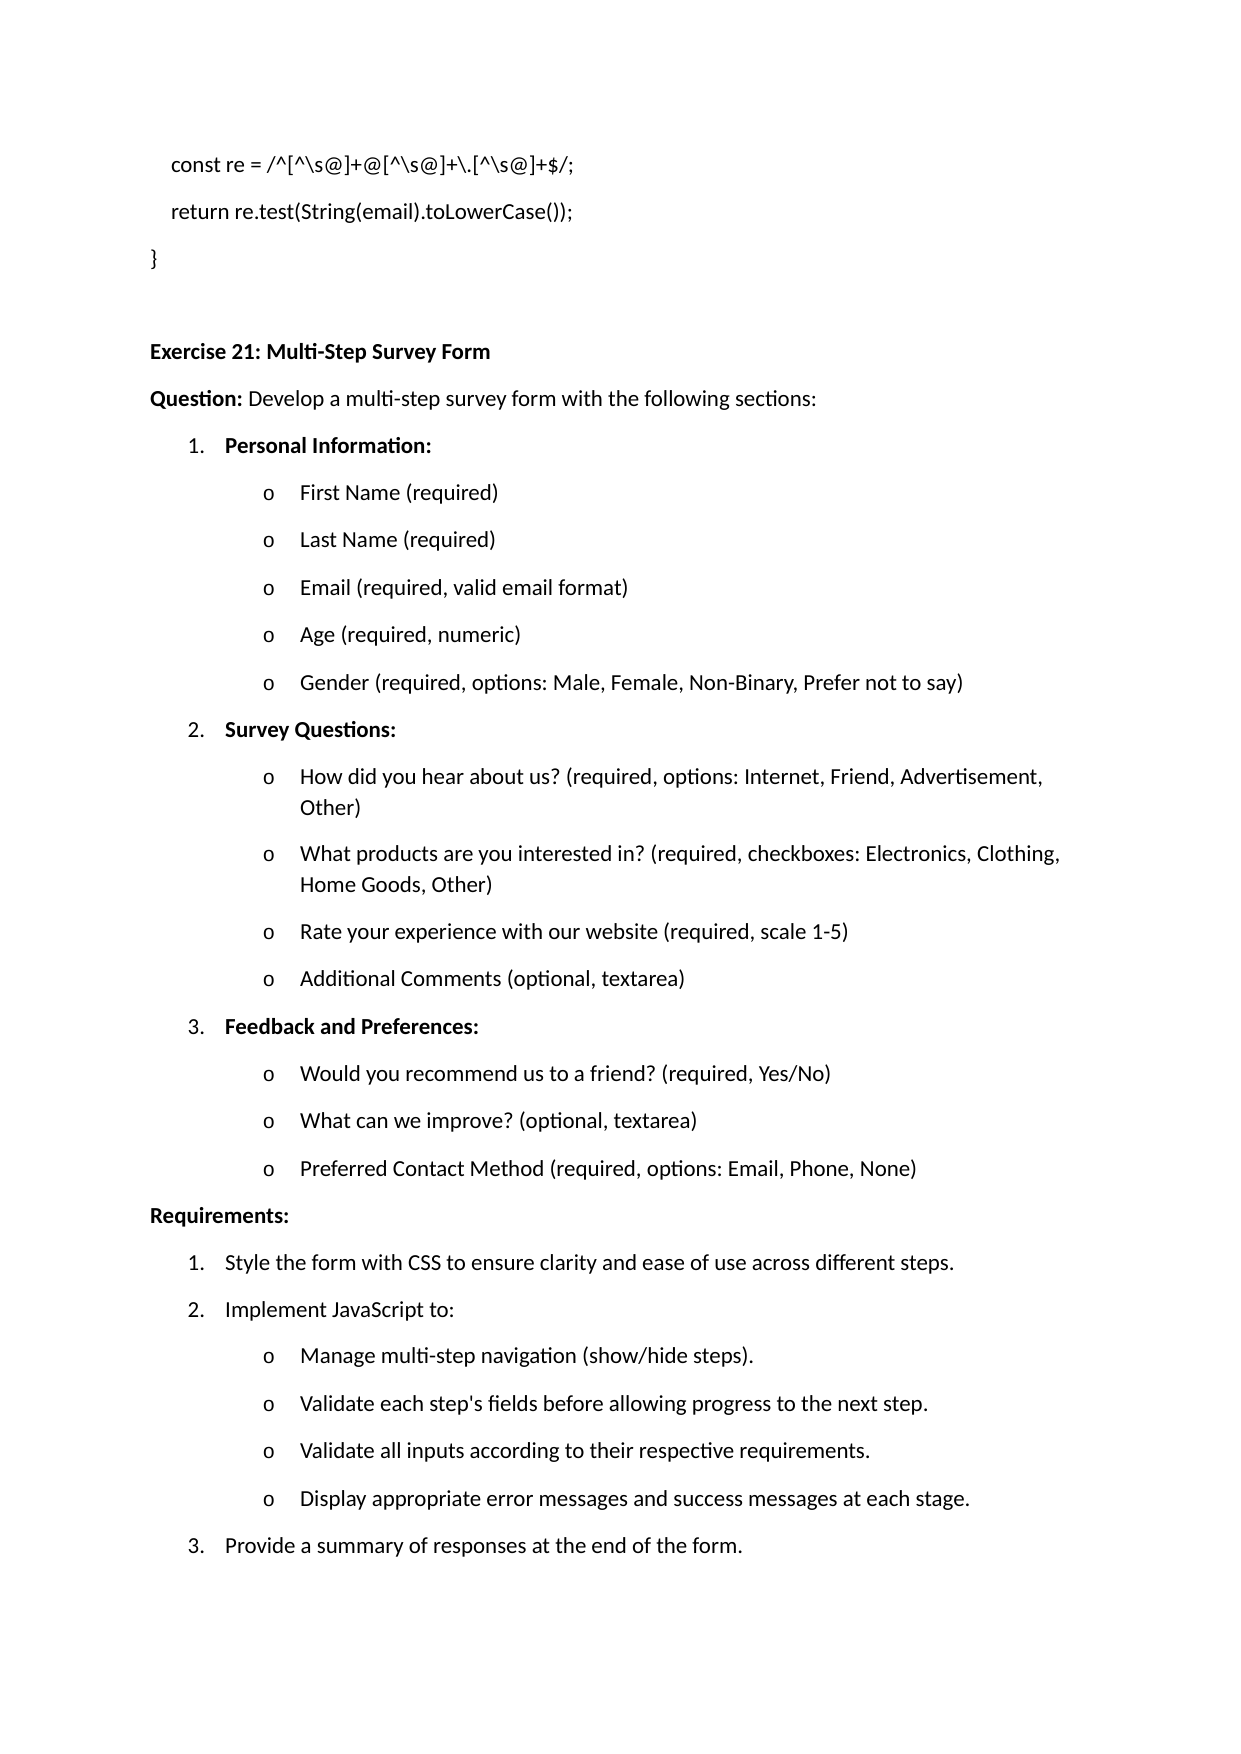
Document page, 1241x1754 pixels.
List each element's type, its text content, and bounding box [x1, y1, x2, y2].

list What products are you interested in? (required, checkboxes: Electronics, Clothing, Home Goods, Other) [262, 839, 1090, 898]
list Validate each step's fields before allowing progress to the next step. [262, 1389, 1090, 1418]
text Exercise 21: Multi-Step Survey Form [150, 337, 1090, 366]
text const re = /^[^\s@]+@[^\s@]+\.[^\s@]+$/; [150, 150, 1090, 178]
list Rate your experience with our website (required, scale 1-5) [262, 917, 1090, 946]
text return re.test(String(email).toLowerCase()); [150, 197, 1090, 225]
list First Name (required) [262, 478, 1090, 507]
list Would you recommend us to a friend? (required, Yes/No) [262, 1059, 1090, 1087]
list Provide a summary of responses at the end of the form. [187, 1531, 1090, 1559]
text } [150, 244, 1090, 272]
list Preferred Contact Method (required, options: Email, Phone, None) [262, 1154, 1090, 1182]
list Manage multi-step navigation (show/hide steps). [262, 1342, 1090, 1370]
list Gender (required, options: Male, Female, Non-Binary, Prefer not to say) [262, 668, 1090, 696]
list Implement JavaScript to: [187, 1295, 1090, 1323]
list Additional Comments (optional, textarea) [262, 964, 1090, 993]
text Requirements: [150, 1201, 1090, 1229]
list Display appropriate error messages and success messages at each stage. [262, 1484, 1090, 1512]
list Last Name (required) [262, 526, 1090, 554]
list What can we improve? (optional, textarea) [262, 1106, 1090, 1135]
text Question: Develop a multi-step survey form with the following sections: [150, 384, 1090, 412]
list Style the form with CSS to ensure clarity and ease of use across different steps. [187, 1248, 1090, 1276]
list Personal Information: [187, 431, 1090, 459]
list Age (required, numeric) [262, 620, 1090, 649]
list Feedback and Preferences: [187, 1012, 1090, 1040]
list Validate all inputs according to their respective requirements. [262, 1436, 1090, 1465]
list Email (required, valid email format) [262, 573, 1090, 601]
list Survey Questions: [187, 715, 1090, 743]
list How did you hear about us? (required, options: Internet, Friend, Advertisement, Other) [262, 762, 1090, 821]
